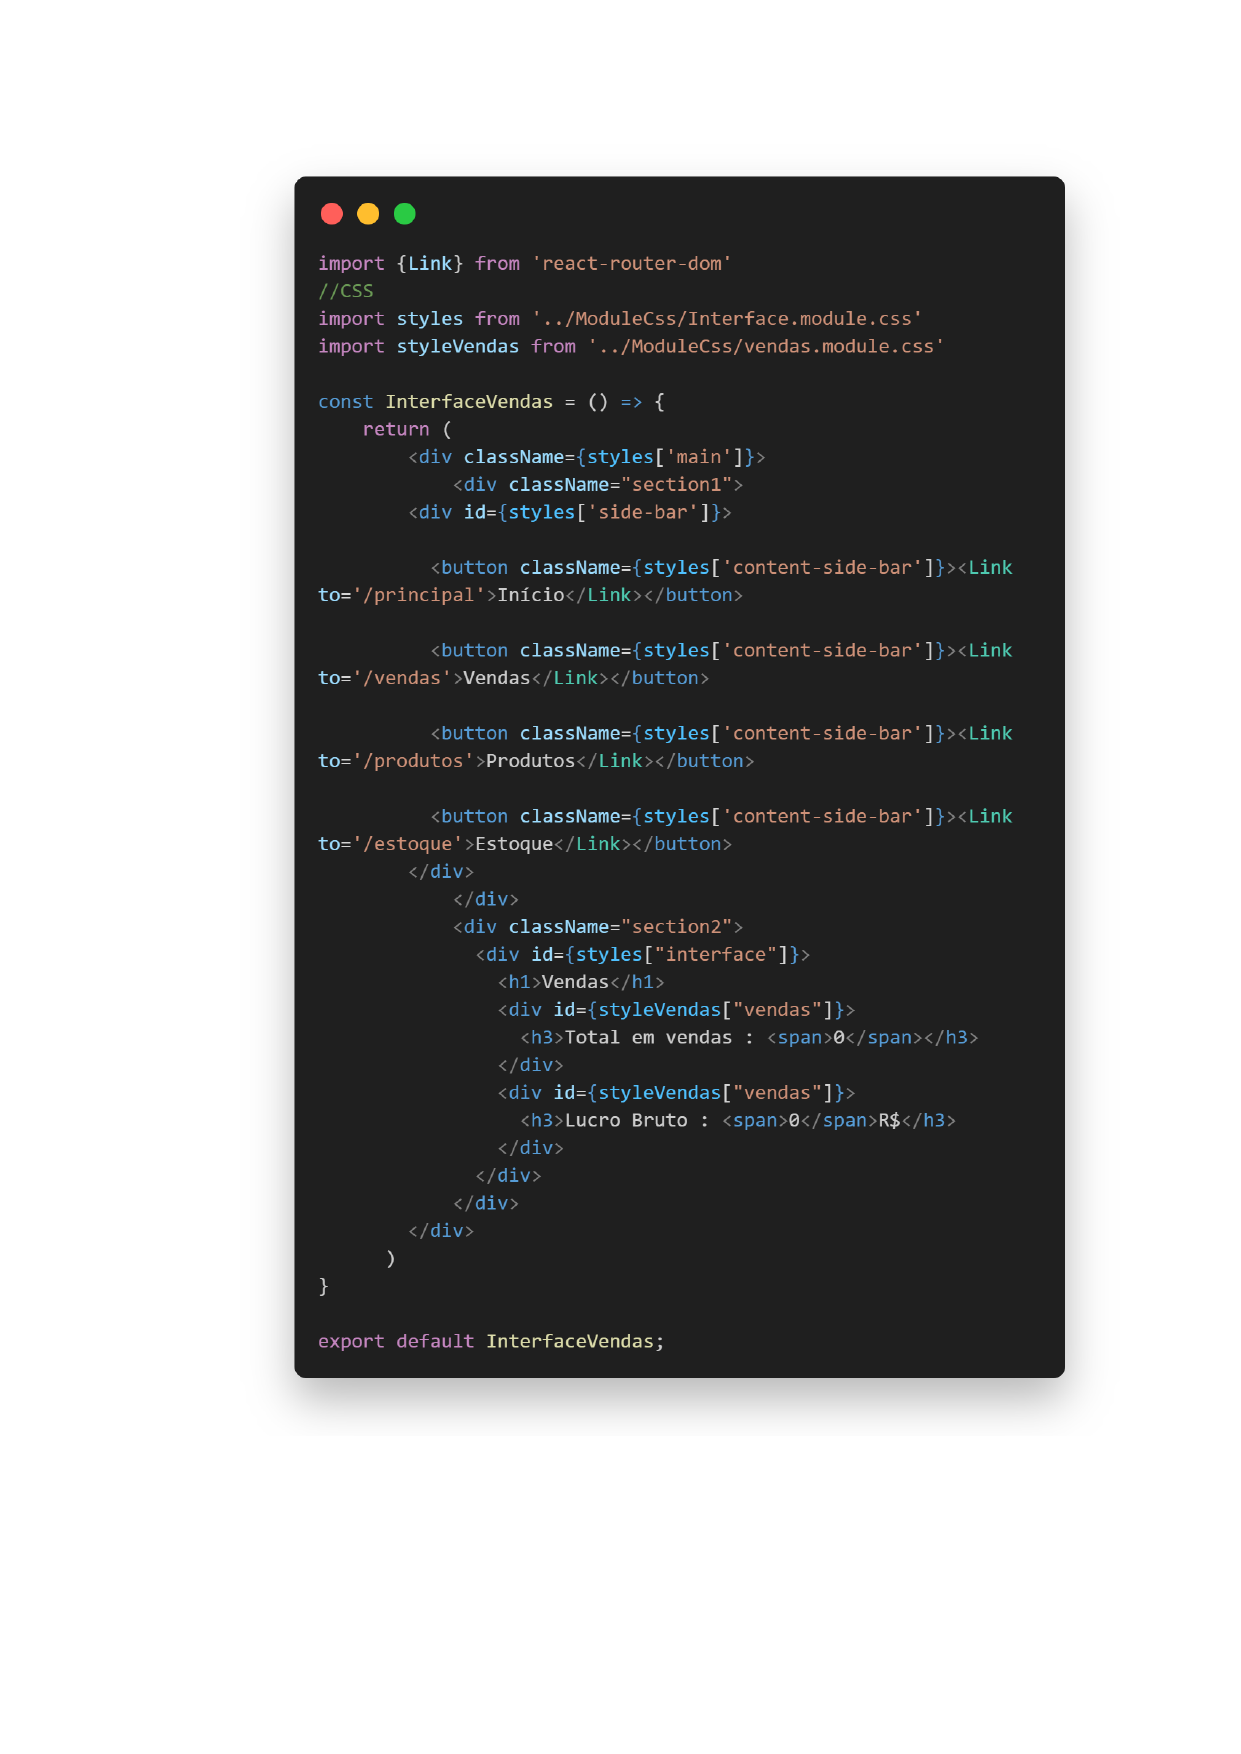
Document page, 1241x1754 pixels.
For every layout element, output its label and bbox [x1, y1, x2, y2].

picture [236, 118, 1123, 1436]
